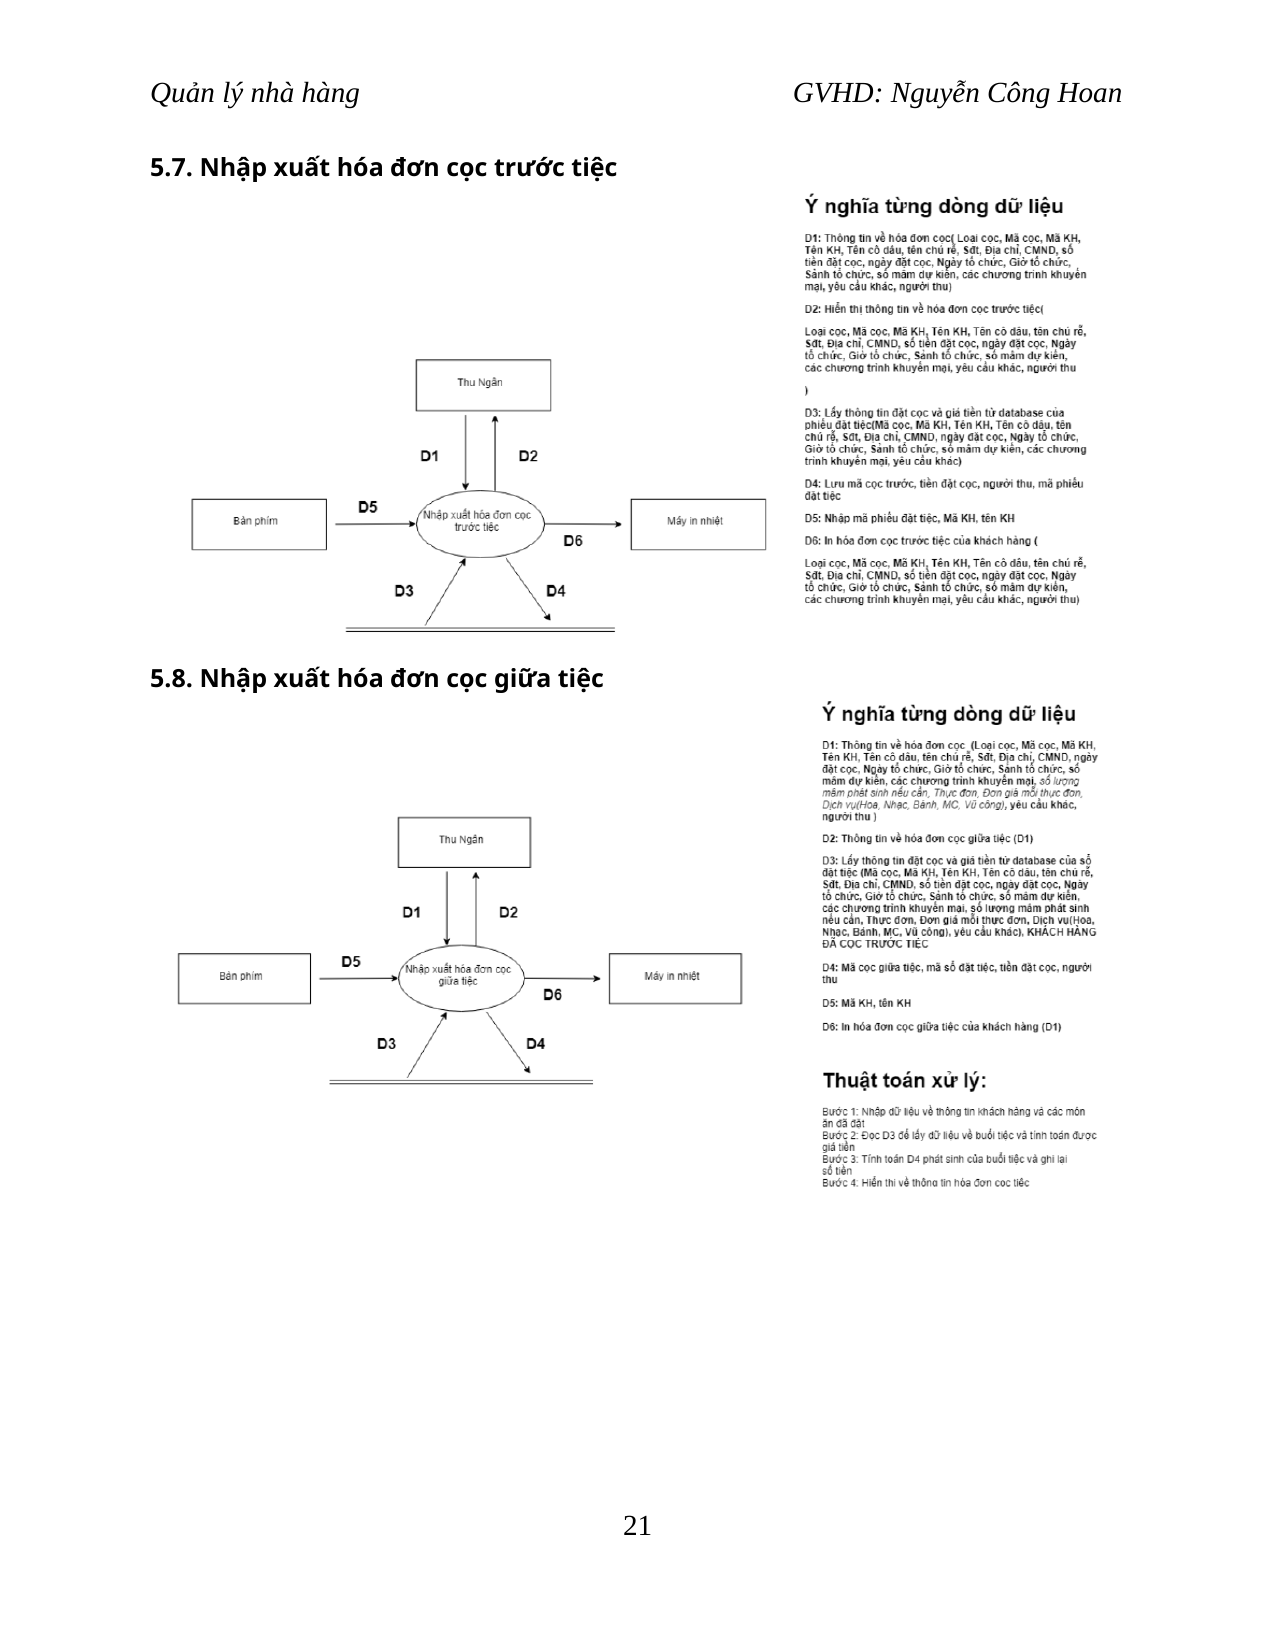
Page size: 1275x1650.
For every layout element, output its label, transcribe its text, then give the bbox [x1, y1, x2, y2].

subtitle 5.7. Nhập xuất hóa đơn cọc trước tiệc [150, 150, 1125, 184]
subtitle 5.8. Nhập xuất hóa đơn cọc giữa tiệc [150, 661, 1125, 695]
picture [150, 186, 1125, 642]
picture [150, 697, 1125, 1213]
